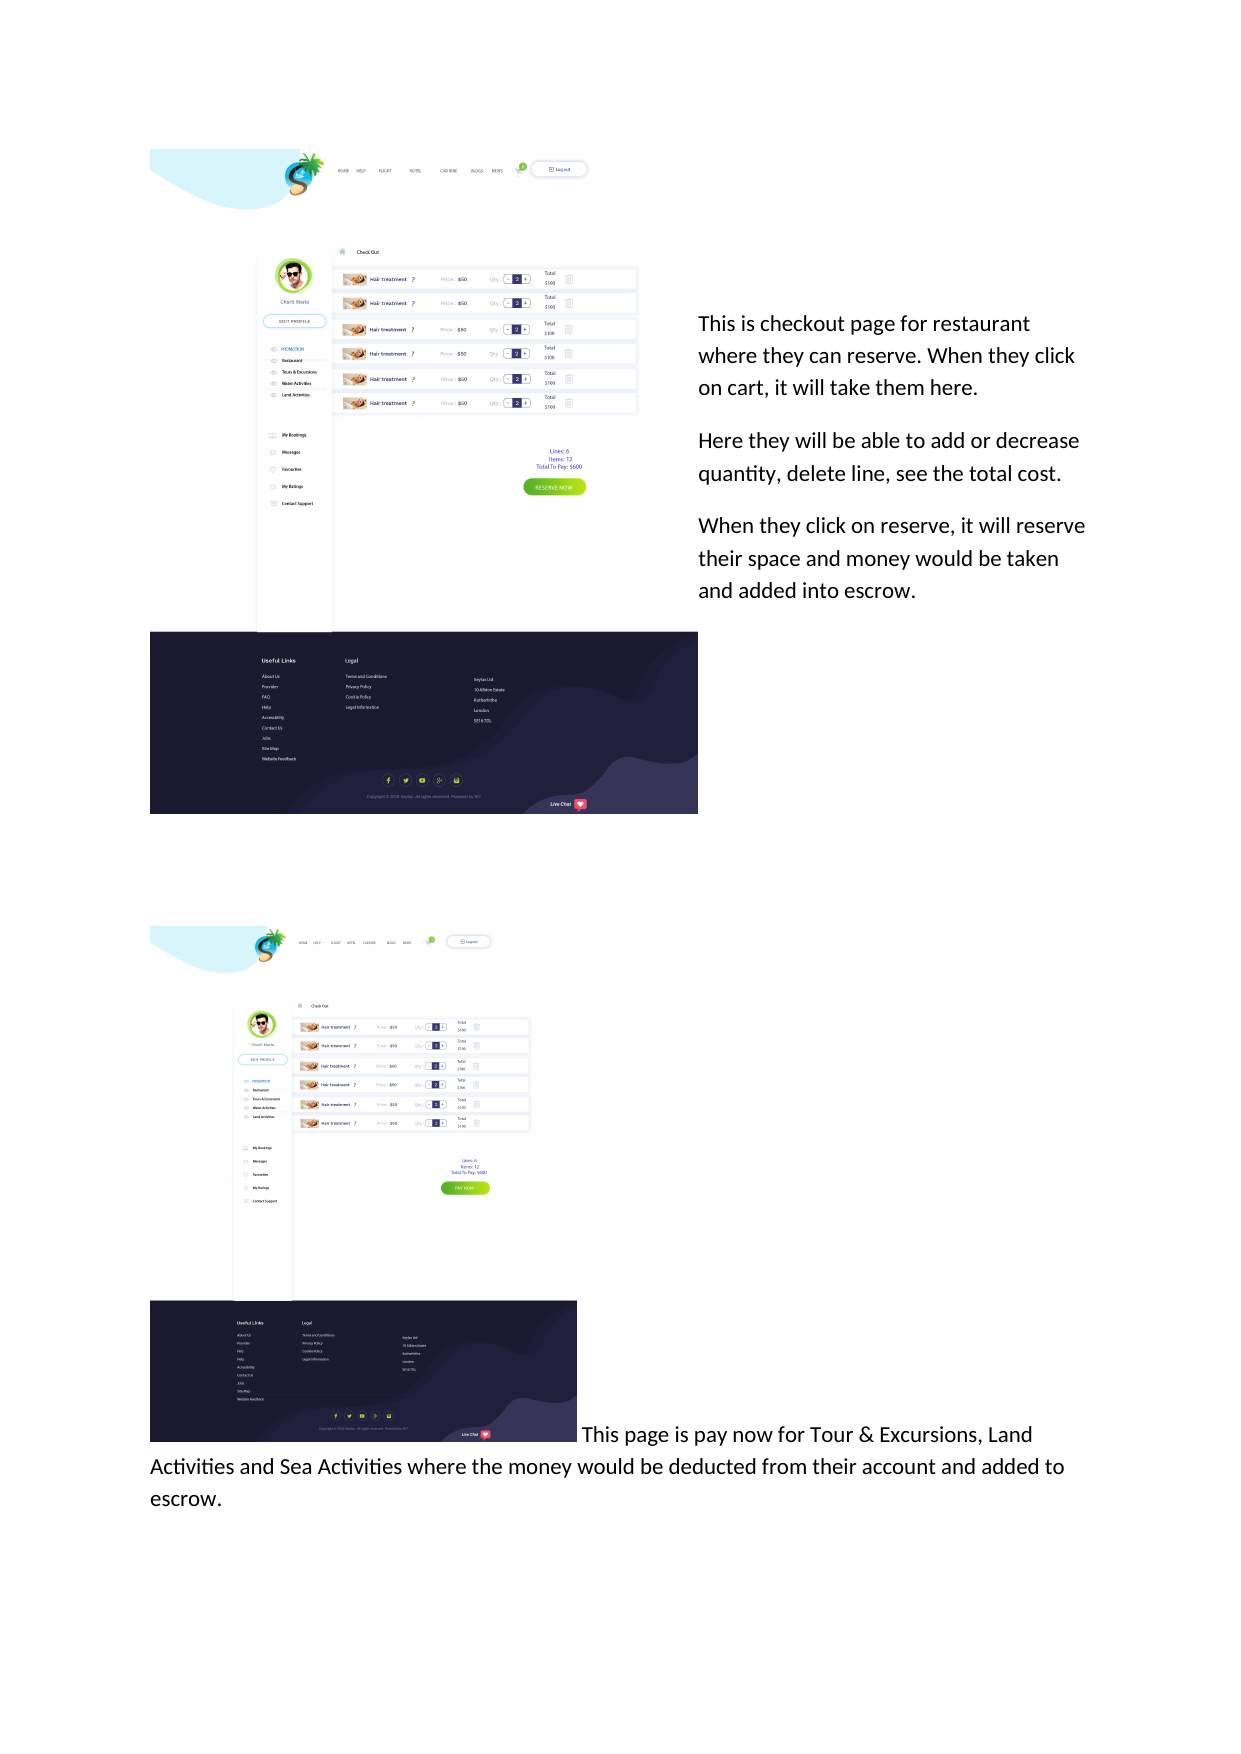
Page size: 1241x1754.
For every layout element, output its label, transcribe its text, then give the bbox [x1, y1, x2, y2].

picture [150, 149, 698, 814]
text This is checkout page for restaurant where they can reserve. When they click on cart, it will take them here. [698, 309, 1090, 401]
picture [150, 926, 577, 1442]
text Here they will be able to add or decrease quantity, delete line, see the total cost. [698, 426, 1090, 487]
text When they click on reserve, it will reserve their space and money would be taken and added into escrow. [698, 512, 1090, 604]
